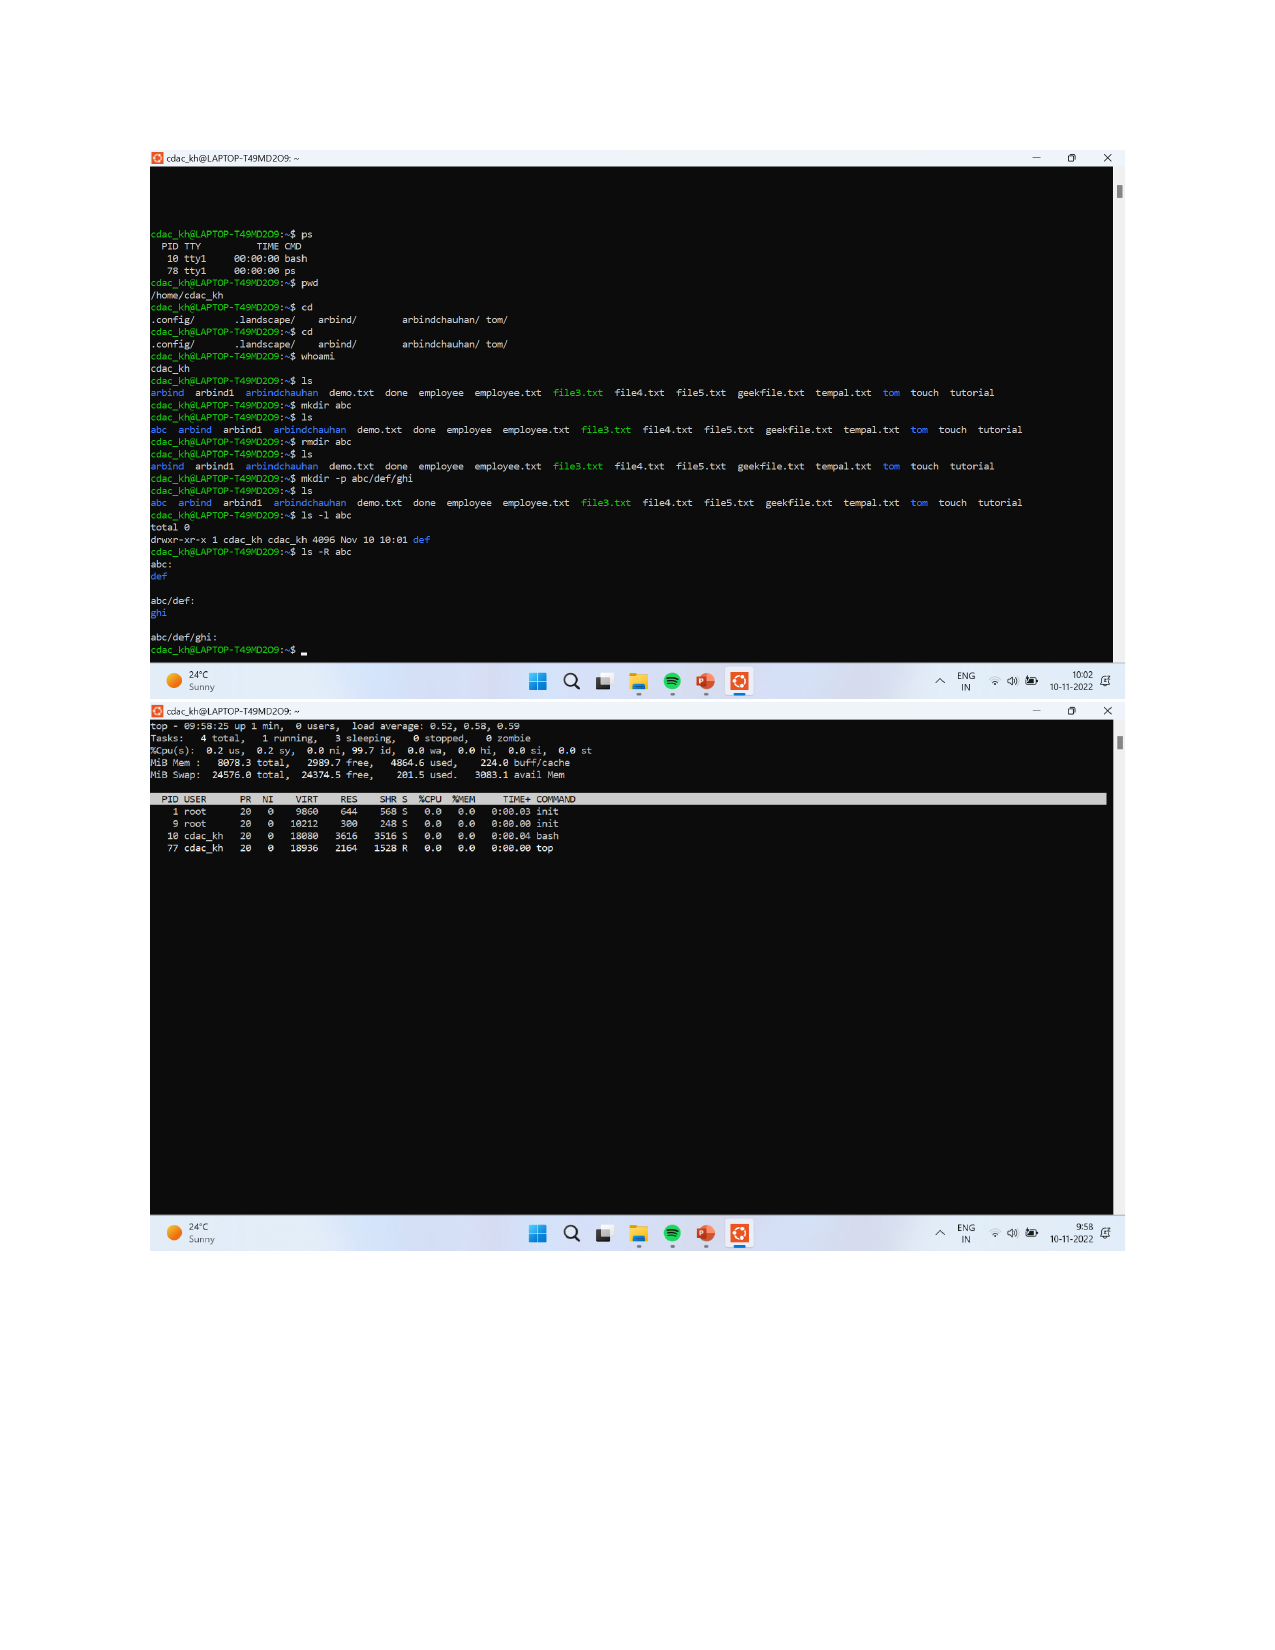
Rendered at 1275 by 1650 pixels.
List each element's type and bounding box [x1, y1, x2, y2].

picture [150, 150, 1125, 699]
picture [150, 702, 1125, 1251]
